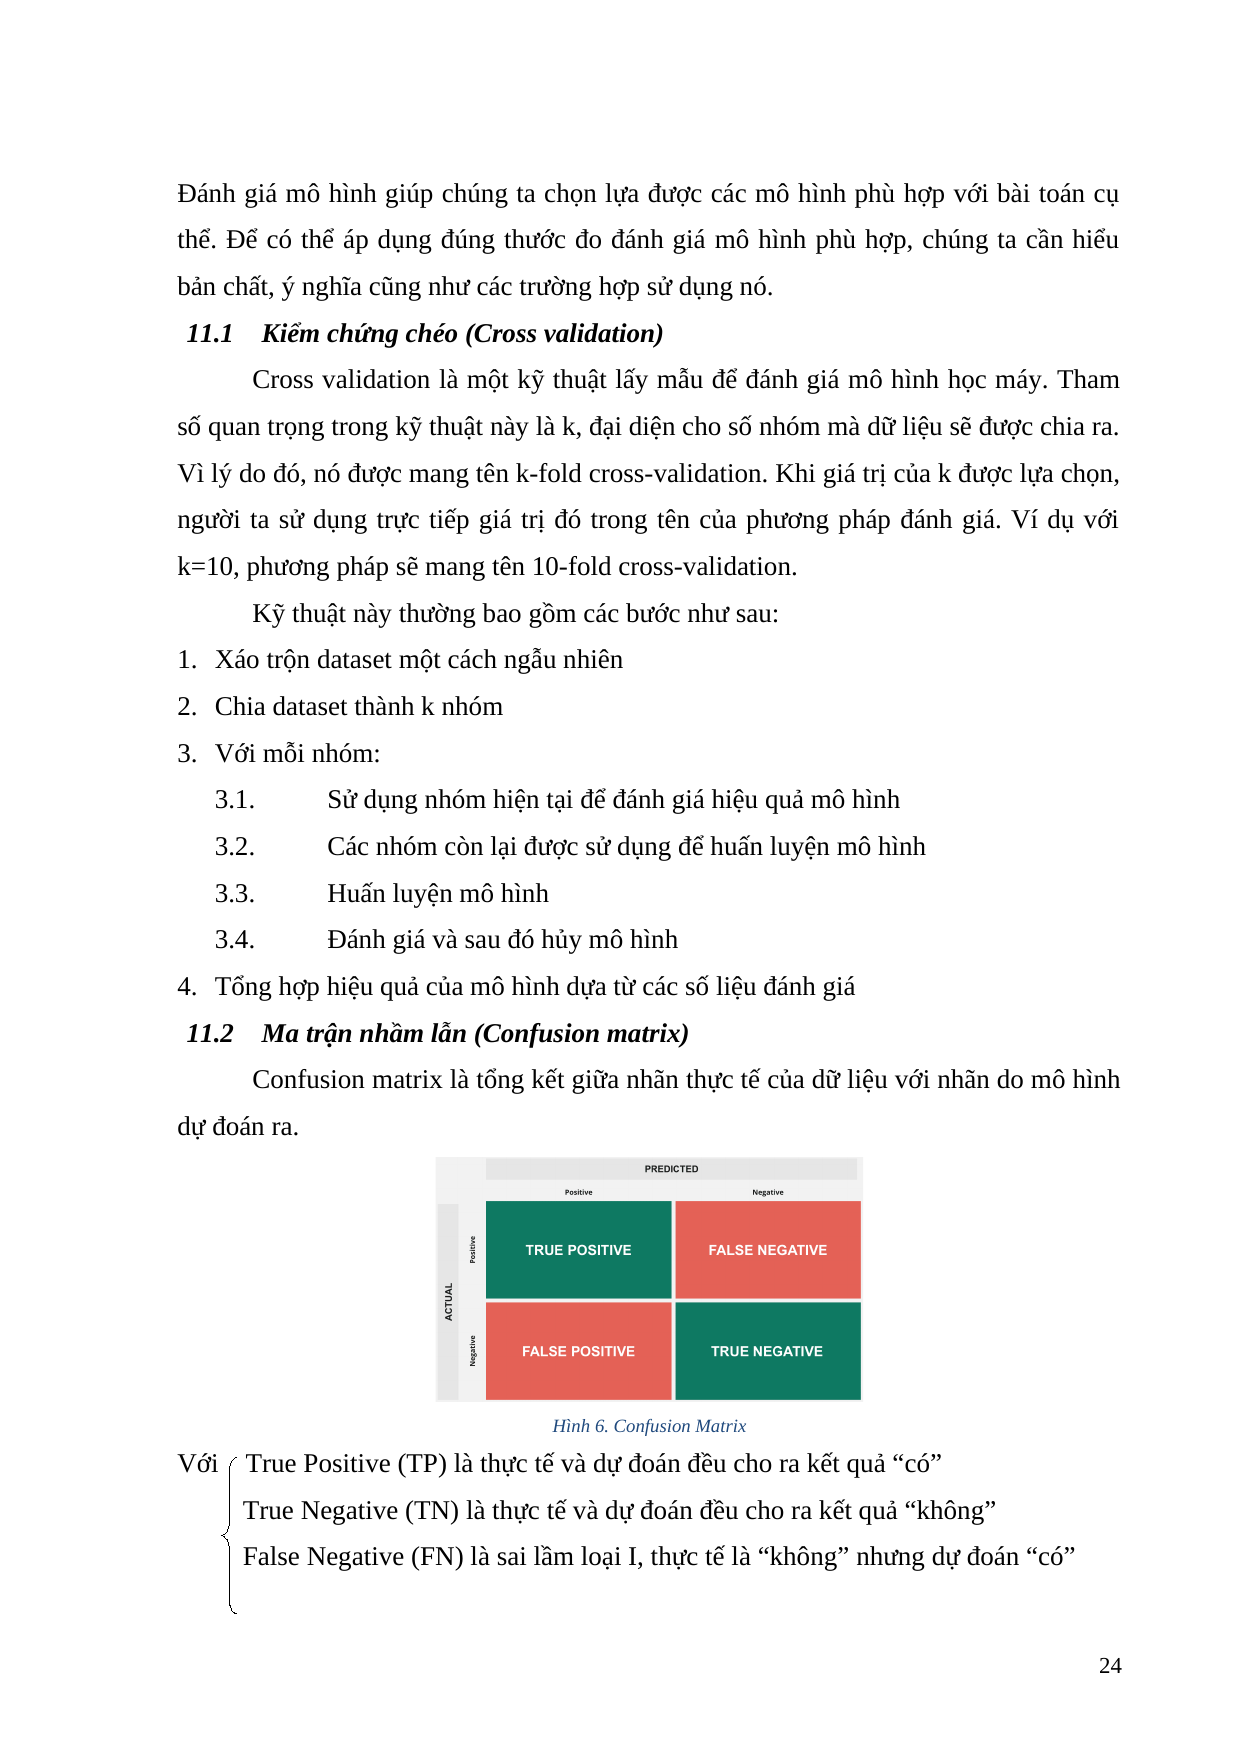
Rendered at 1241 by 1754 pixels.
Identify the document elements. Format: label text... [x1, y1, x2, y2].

text Với True Positive (TP) là thực tế và dự đoán đều cho ra kết quả “có” [177, 1447, 1122, 1478]
list Sử dụng nhóm hiện tại để đánh giá hiệu quả mô hình [214, 784, 1122, 815]
list Xáo trộn dataset một cách ngẫu nhiên [177, 644, 1122, 675]
list Tổng hợp hiệu quả của mô hình dựa từ các số liệu đánh giá [177, 970, 1122, 1001]
list Với mỗi nhóm: [177, 737, 1122, 768]
list Chia dataset thành k nhóm [177, 690, 1122, 721]
subtitle Ma trận nhầm lẫn (Confusion matrix) [186, 1017, 1122, 1048]
list Đánh giá và sau đó hủy mô hình [214, 924, 1122, 955]
text True Negative (TN) là thực tế và dự đoán đều cho ra kết quả “không” [243, 1494, 1122, 1525]
list Các nhóm còn lại được sử dụng để huấn luyện mô hình [214, 830, 1122, 861]
text Cross validation là một kỹ thuật lấy mẫu để đánh giá mô hình học máy. Tham số quan trọng trong kỹ thuật này là k, đại diện cho số nhóm mà dữ liệu sẽ được chia ra. Vì lý do đó, nó được mang tên k-fold cross-validation. Khi giá trị của k được lựa chọn, người ta sử dụng trực tiếp giá trị đó trong tên của phương pháp đánh giá. Ví dụ với k=10, phương pháp sẽ mang tên 10-fold cross-validation. [177, 364, 1122, 581]
text Hình 6. Confusion Matrix [177, 1415, 1122, 1436]
subtitle Kiểm chứng chéo (Cross validation) [186, 317, 1122, 348]
text Kỹ thuật này thường bao gồm các bước như sau: [177, 597, 1122, 628]
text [177, 177, 1122, 301]
list Huấn luyện mô hình [214, 877, 1122, 908]
picture [435, 1157, 864, 1402]
text False Negative (FN) là sai lầm loại I, thực tế là “không” nhưng dự đoán “có” [243, 1541, 1122, 1572]
text Confusion matrix là tổng kết giữa nhãn thực tế của dữ liệu với nhãn do mô hình dự đoán ra. [177, 1064, 1122, 1141]
